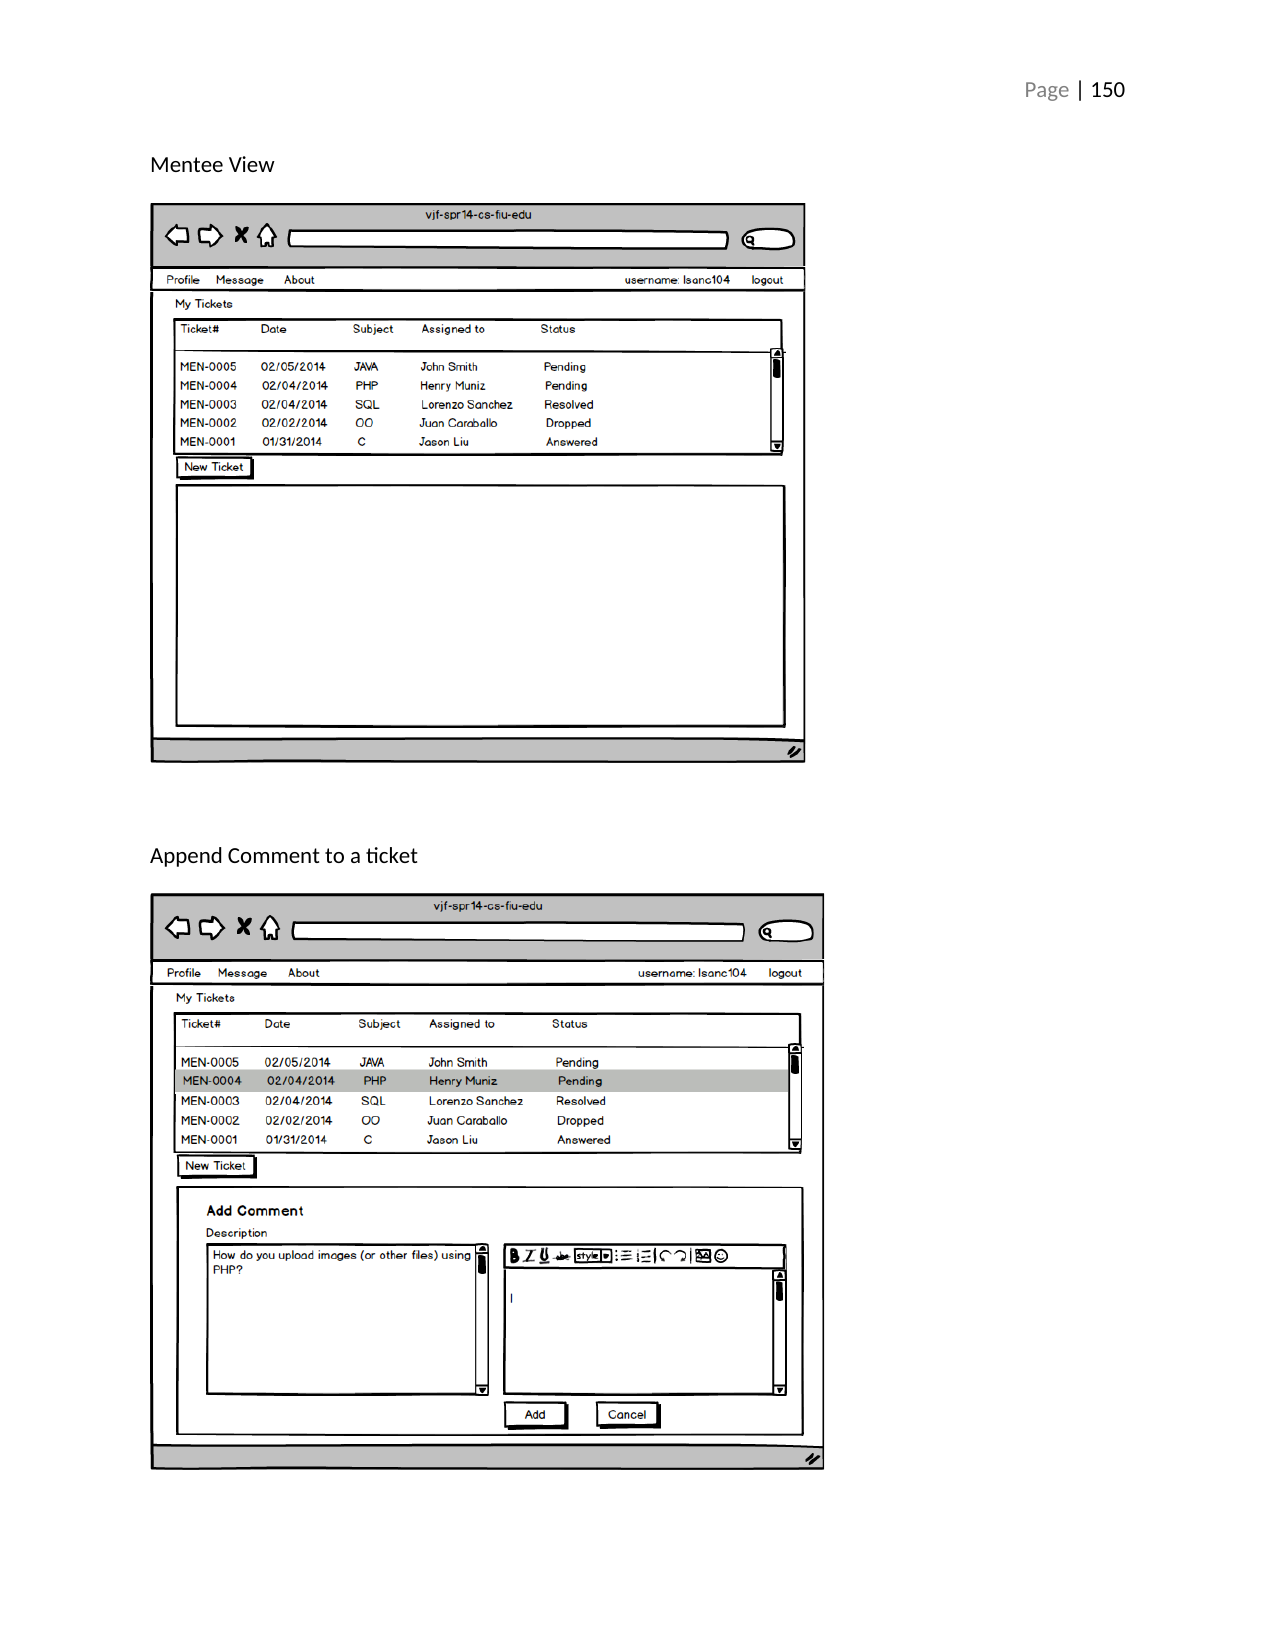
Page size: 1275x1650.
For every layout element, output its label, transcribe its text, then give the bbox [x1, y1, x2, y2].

text Mentee View [150, 150, 1125, 178]
text Append Comment to a ticket [150, 841, 1125, 869]
picture [150, 203, 806, 763]
picture [150, 893, 825, 1470]
